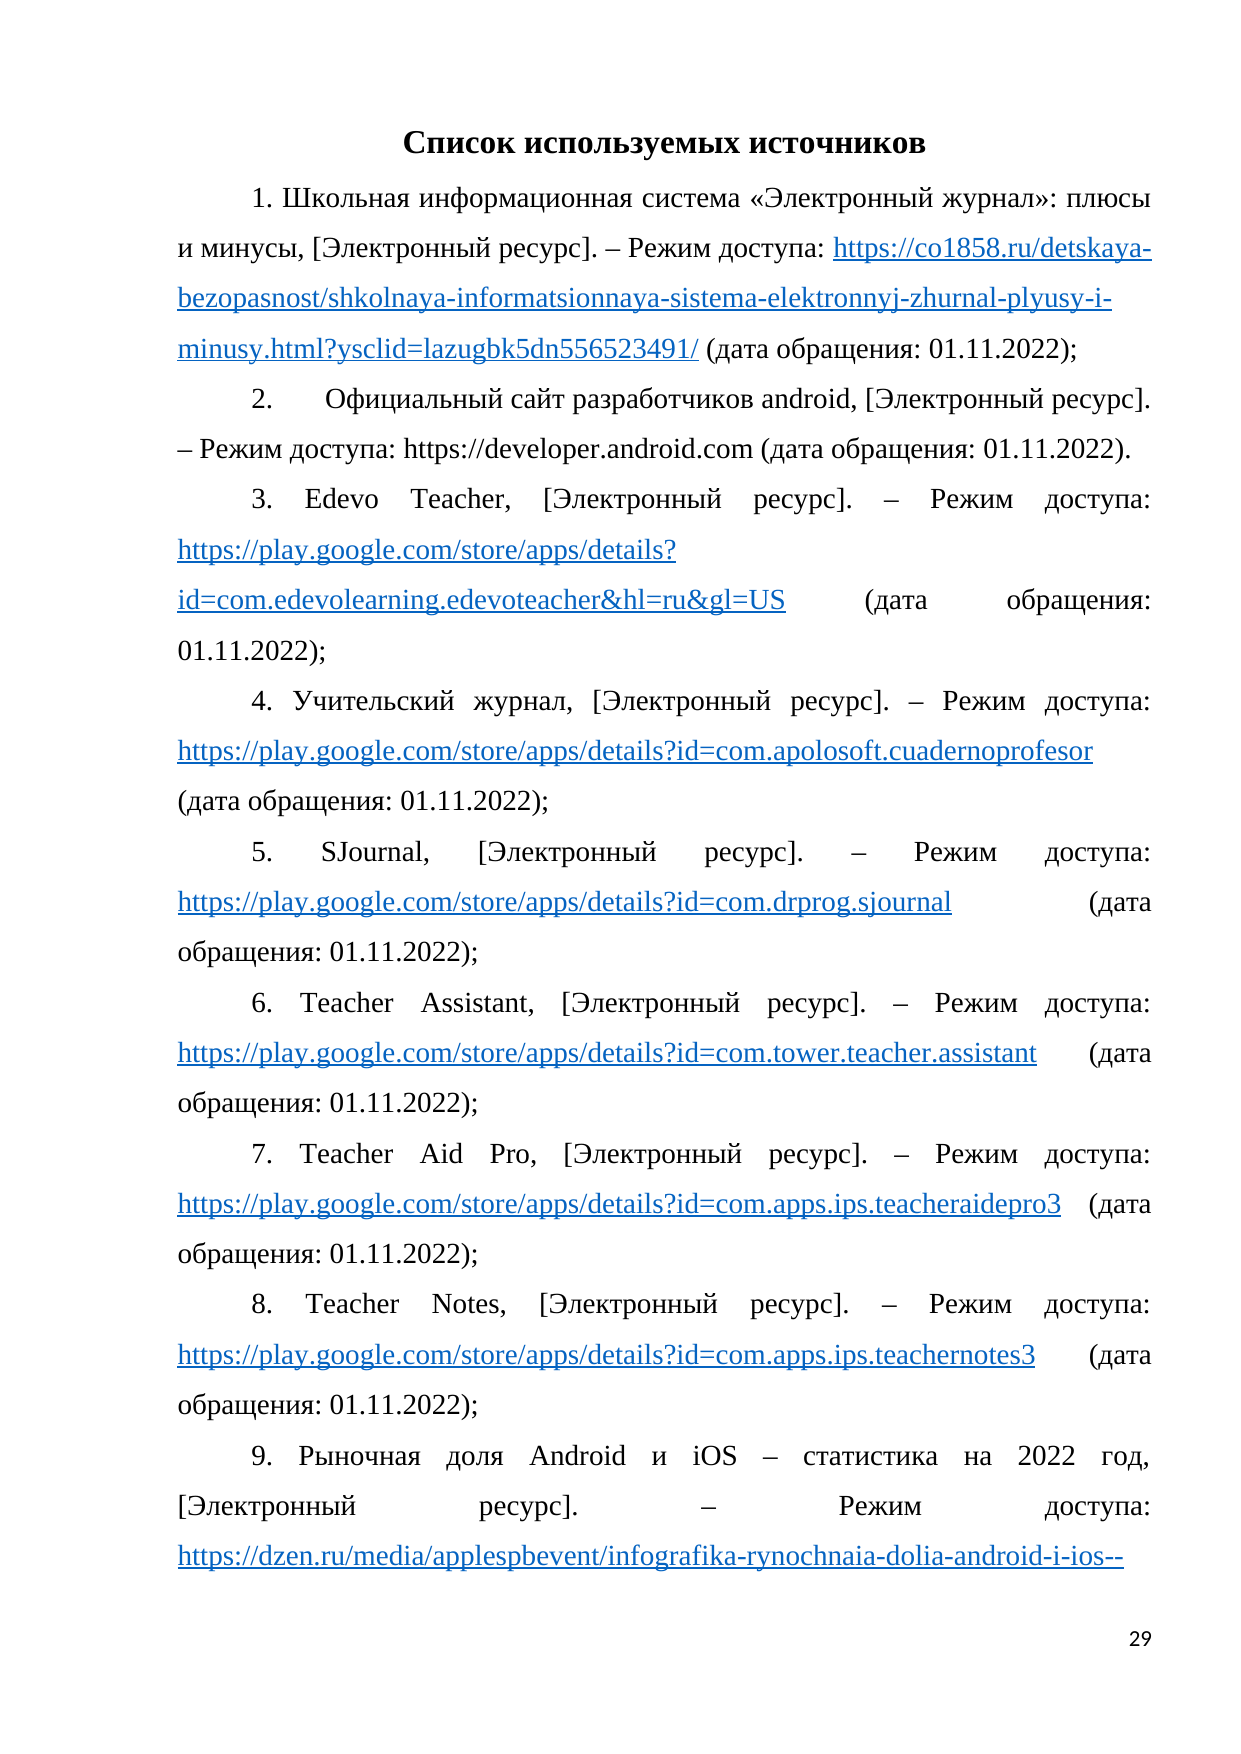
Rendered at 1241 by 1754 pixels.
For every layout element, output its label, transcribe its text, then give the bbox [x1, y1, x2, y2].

text 7. Teacher Aid Pro, [Электронный ресурс]. – Режим доступа: https://play.google.com/store/apps/details?id=com.apps.ips.teacheraidepro3 (дата обращения: 01.11.2022); [177, 1136, 1152, 1270]
text 5. SJournal, [Электронный ресурс]. – Режим доступа: https://play.google.com/store/apps/details?id=com.drprog.sjournal (дата обращения: 01.11.2022); [177, 834, 1152, 968]
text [177, 1438, 1152, 1572]
text 8. Teacher Notes, [Электронный ресурс]. – Режим доступа: https://play.google.com/store/apps/details?id=com.apps.ips.teachernotes3 (дата обращения: 01.11.2022); [177, 1287, 1152, 1421]
subtitle Список используемых источников [177, 122, 1152, 161]
text 4. Учительский журнал, [Электронный ресурс]. – Режим доступа: https://play.google.com/store/apps/details?id=com.apolosoft.cuadernoprofesor (дата обращения: 01.11.2022); [177, 683, 1152, 817]
text 3. Edevo Teacher, [Электронный ресурс]. – Режим доступа: https://play.google.com/store/apps/details?id=com.edevolearning.edevoteacher&hl=ru&gl=US (дата обращения: 01.11.2022); [177, 482, 1152, 666]
text 1. Школьная информационная система «Электронный журнал»: плюсы и минусы, [Электронный ресурс]. – Режим доступа: https://co1858.ru/detskaya-bezopasnost/shkolnaya-informatsionnaya-sistema-elektronnyj-zhurnal-plyusy-i-minusy.html?ysclid=lazugbk5dn556523491/ (дата обращения: 01.11.2022); [177, 180, 1152, 364]
text 6. Teacher Assistant, [Электронный ресурс]. – Режим доступа: https://play.google.com/store/apps/details?id=com.tower.teacher.assistant (дата обращения: 01.11.2022); [177, 985, 1152, 1119]
text 2. Официальный сайт разработчиков android, [Электронный ресурс]. – Режим доступа: https://developer.android.com (дата обращения: 01.11.2022). [177, 381, 1152, 465]
